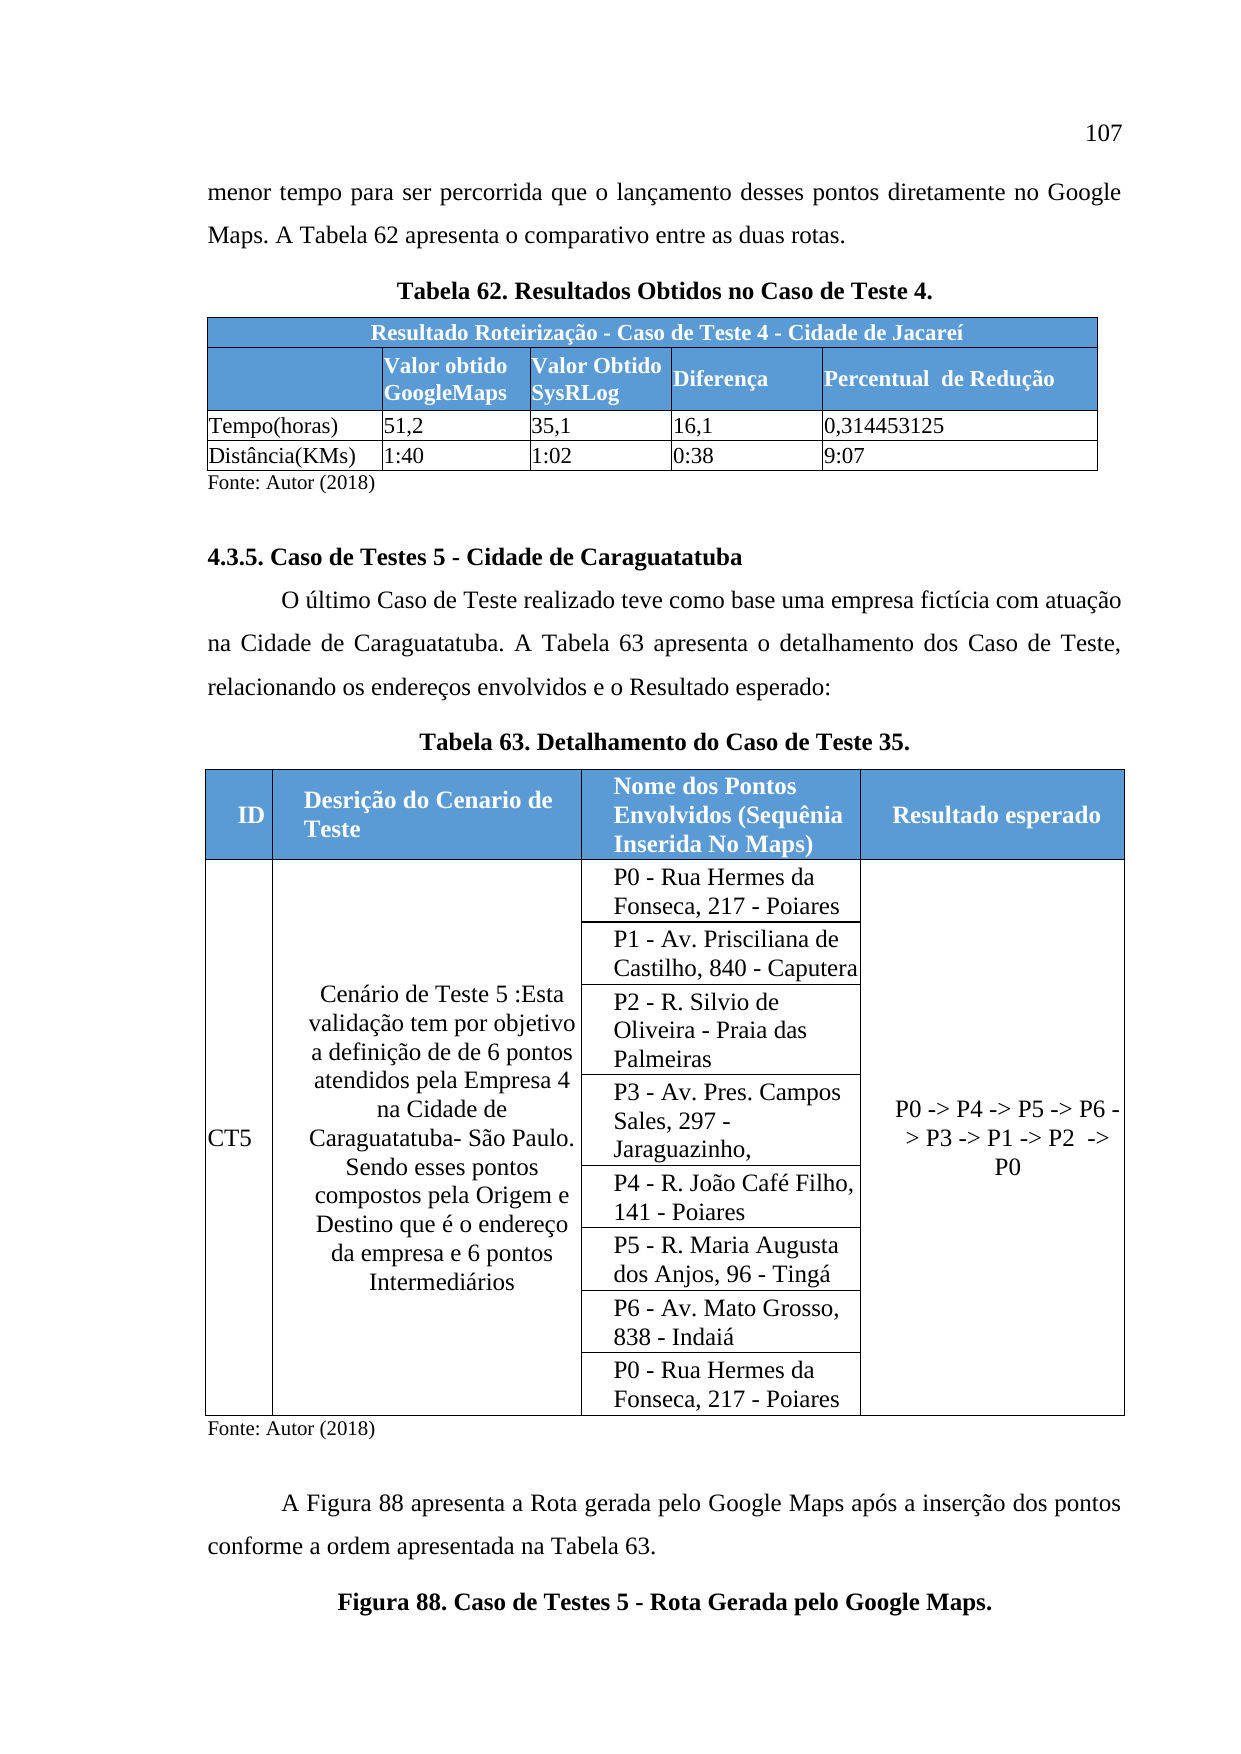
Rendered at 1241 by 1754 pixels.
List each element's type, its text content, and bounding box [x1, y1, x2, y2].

table_cell 0,314453125 [823, 411, 1097, 440]
table_header ID [206, 770, 272, 859]
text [207, 177, 1122, 249]
table_cell 9:07 [823, 441, 1097, 470]
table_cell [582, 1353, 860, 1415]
subtitle Caso de Testes 5 - Cidade de Caraguatatuba [207, 542, 1122, 571]
table_cell 0:38 [672, 441, 822, 470]
table_cell P3 - Av. Pres. Campos Sales, 297 - Jaraguazinho, [582, 1075, 860, 1165]
table_cell P1 - Av. Prisciliana de Castilho, 840 - Caputera [582, 923, 860, 984]
table_cell 51,2 [383, 411, 530, 440]
table_cell 1:40 [383, 441, 530, 470]
table_cell [208, 348, 382, 410]
table_cell Distância(KMs) [208, 441, 382, 470]
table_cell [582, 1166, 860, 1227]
text Tabela 63. Detalhamento do Caso de Teste 35. [207, 727, 1122, 756]
table_cell Cenário de Teste 5 :Esta validação tem por objetivo a definição de de 6 pontos atendidos pela Empresa 4 na Cidade de Caraguatatuba- São Paulo. Sendo esses pontos compostos pela Origem e Destino que é o endereço da empresa e 6 pontos Intermediários [273, 860, 581, 1415]
table_cell P0 - Rua Hermes da Fonseca, 217 - Poiares [582, 860, 860, 921]
table_cell 16,1 [672, 411, 822, 440]
table_header Resultado esperado [861, 770, 1124, 859]
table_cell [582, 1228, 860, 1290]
table_cell 1:02 [531, 441, 671, 470]
table_cell CT5 [206, 860, 272, 1415]
text Fonte: Autor (2018) [207, 470, 1122, 494]
table_cell Valor obtido GoogleMaps [383, 348, 530, 410]
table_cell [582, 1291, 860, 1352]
text Figura 88. Caso de Testes 5 - Rota Gerada pelo Google Maps. [207, 1587, 1122, 1615]
text O último Caso de Teste realizado teve como base uma empresa fictícia com atuação na Cidade de Caraguatatuba. A Tabela 63 apresenta o detalhamento dos Caso de Teste, relacionando os endereços envolvidos e o Resultado esperado: [207, 585, 1122, 700]
text Fonte: Autor (2018) [207, 1416, 1122, 1440]
table_cell Diferença [672, 348, 822, 410]
table_cell P0 -> P4 -> P5 -> P6 -> P3 -> P1 -> P2 -> P0 [861, 860, 1124, 1415]
table_cell 35,1 [531, 411, 671, 440]
table_cell P2 - R. Silvio de Oliveira - Praia das Palmeiras [582, 985, 860, 1074]
table_header Desrição do Cenario de Teste [273, 770, 581, 859]
table_header Resultado Roteirização - Caso de Teste 4 - Cidade de Jacareí [208, 318, 1097, 347]
table_cell Valor Obtido SysRLog [531, 348, 671, 410]
text Tabela 62. Resultados Obtidos no Caso de Teste 4. [207, 276, 1122, 305]
table_header Nome dos Pontos Envolvidos (Sequênia Inserida No Maps) [582, 770, 860, 859]
text A Figura 88 apresenta a Rota gerada pelo Google Maps após a inserção dos pontos conforme a ordem apresentada na Tabela 63. [207, 1488, 1122, 1560]
table_cell Percentual de Redução [823, 348, 1097, 410]
table_cell Tempo(horas) [208, 411, 382, 440]
